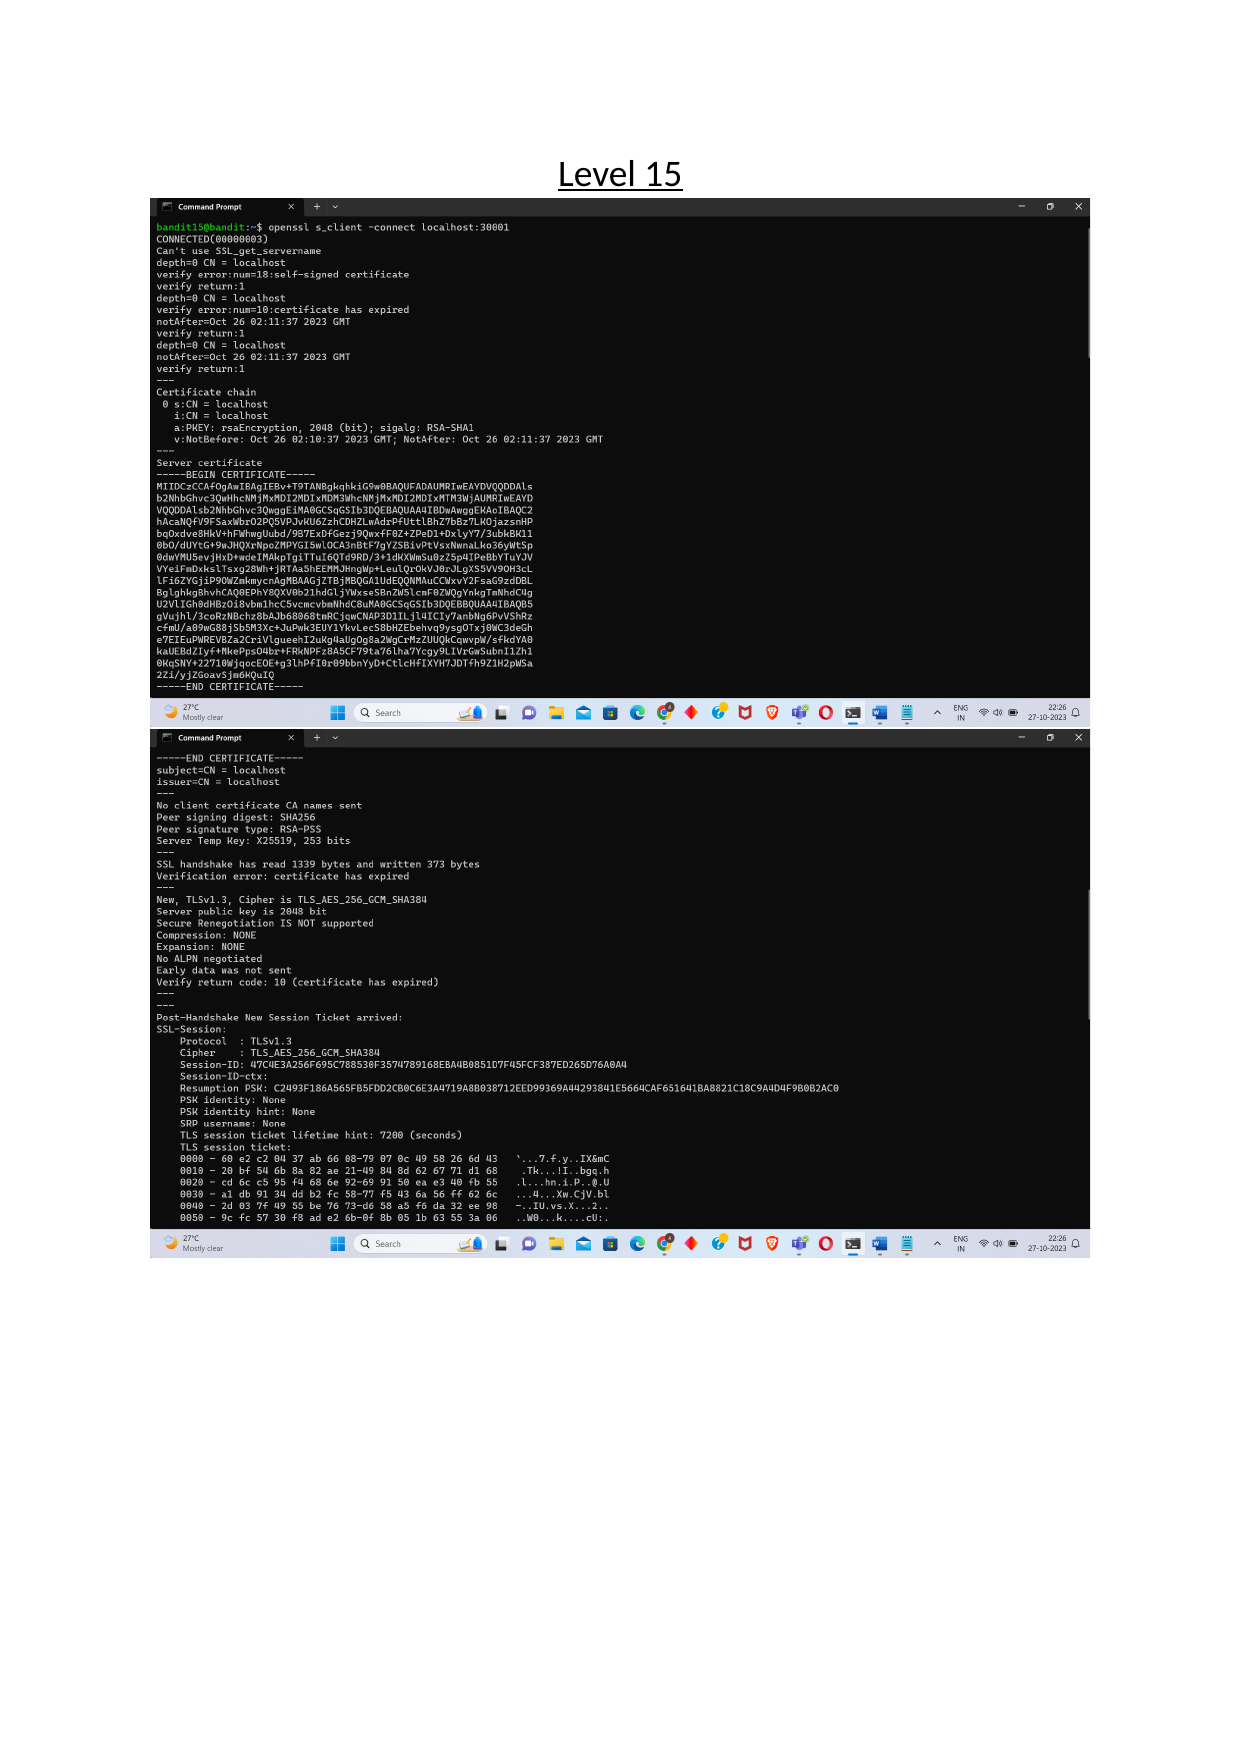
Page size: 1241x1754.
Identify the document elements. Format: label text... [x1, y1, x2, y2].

picture [150, 729, 1091, 1258]
text Level 15 [150, 150, 1090, 198]
picture [150, 198, 1091, 727]
